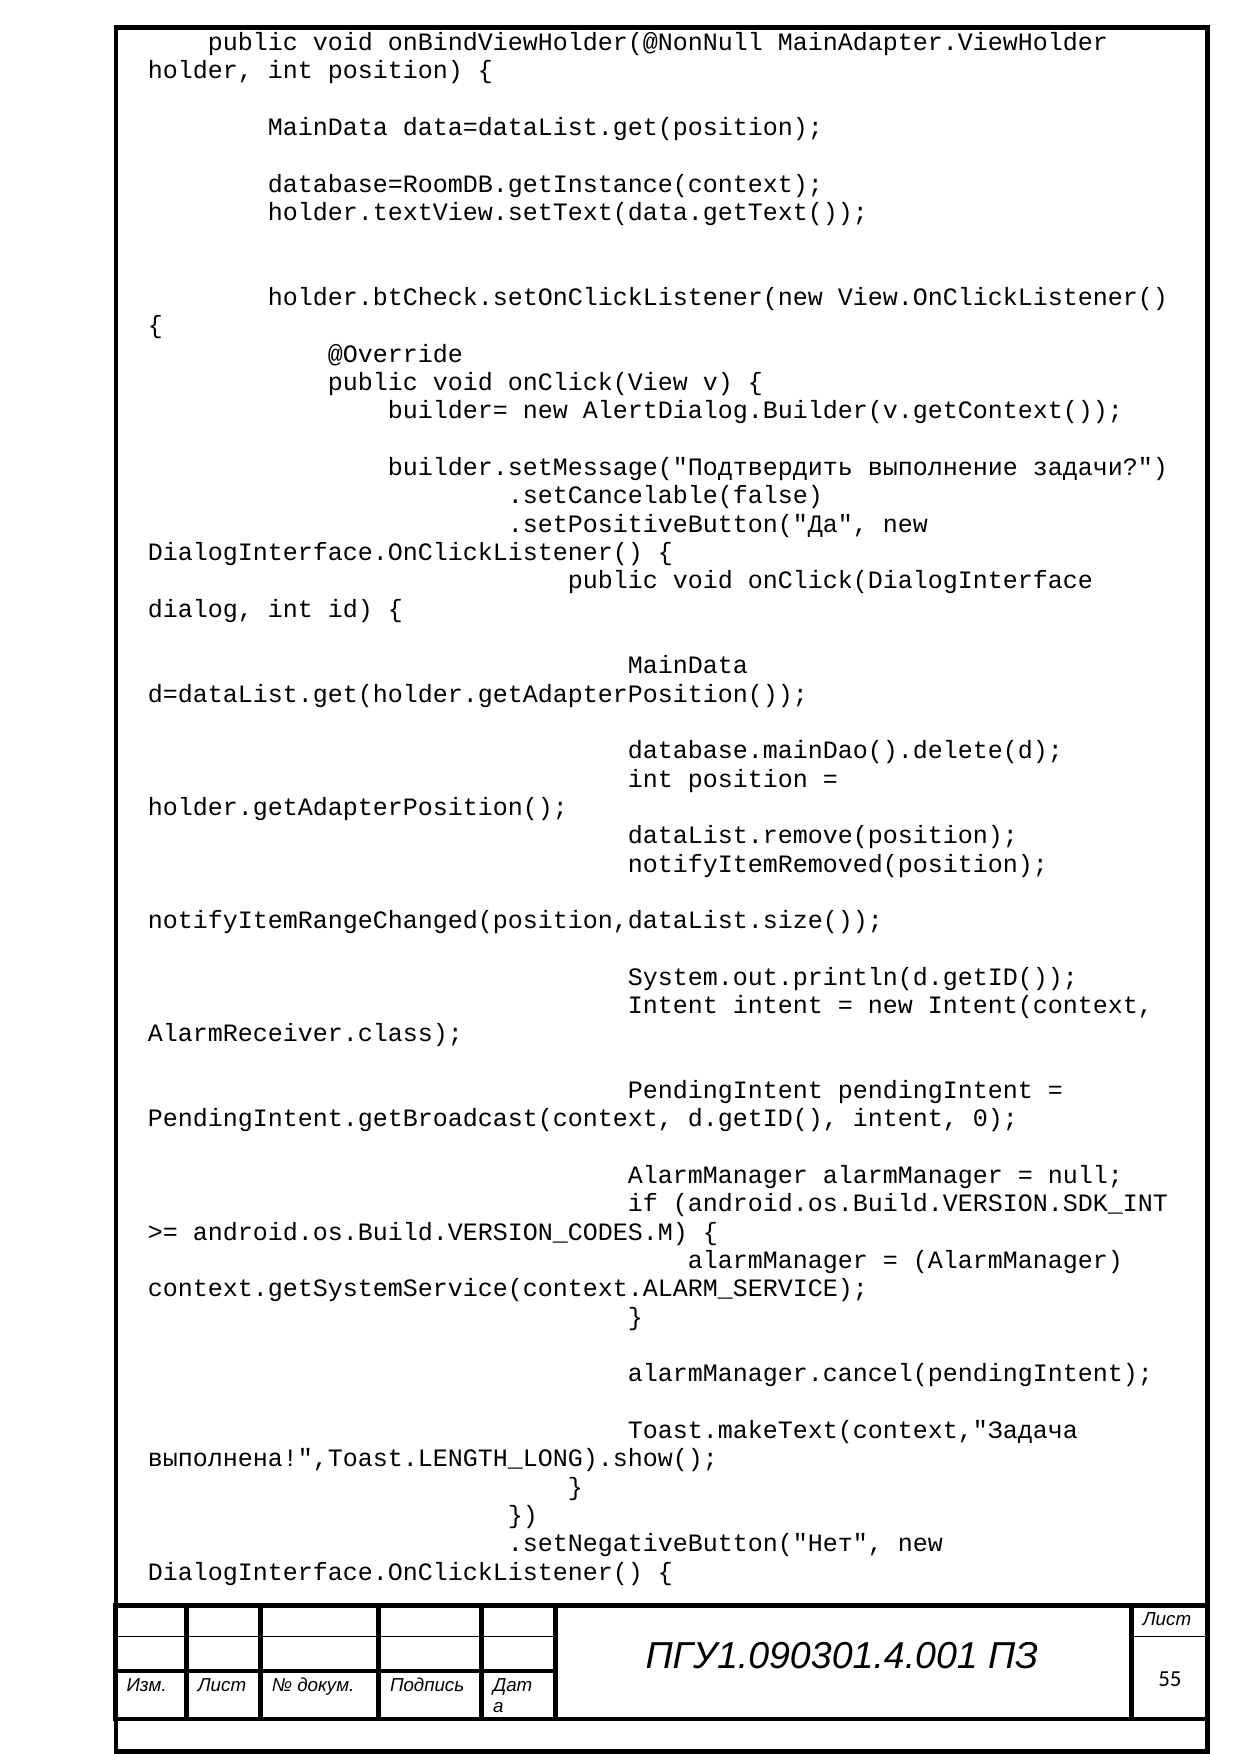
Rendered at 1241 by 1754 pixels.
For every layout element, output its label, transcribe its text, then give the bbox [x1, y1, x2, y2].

text MainData data=dataList.get(position); [148, 86, 1178, 143]
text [148, 143, 1178, 1588]
